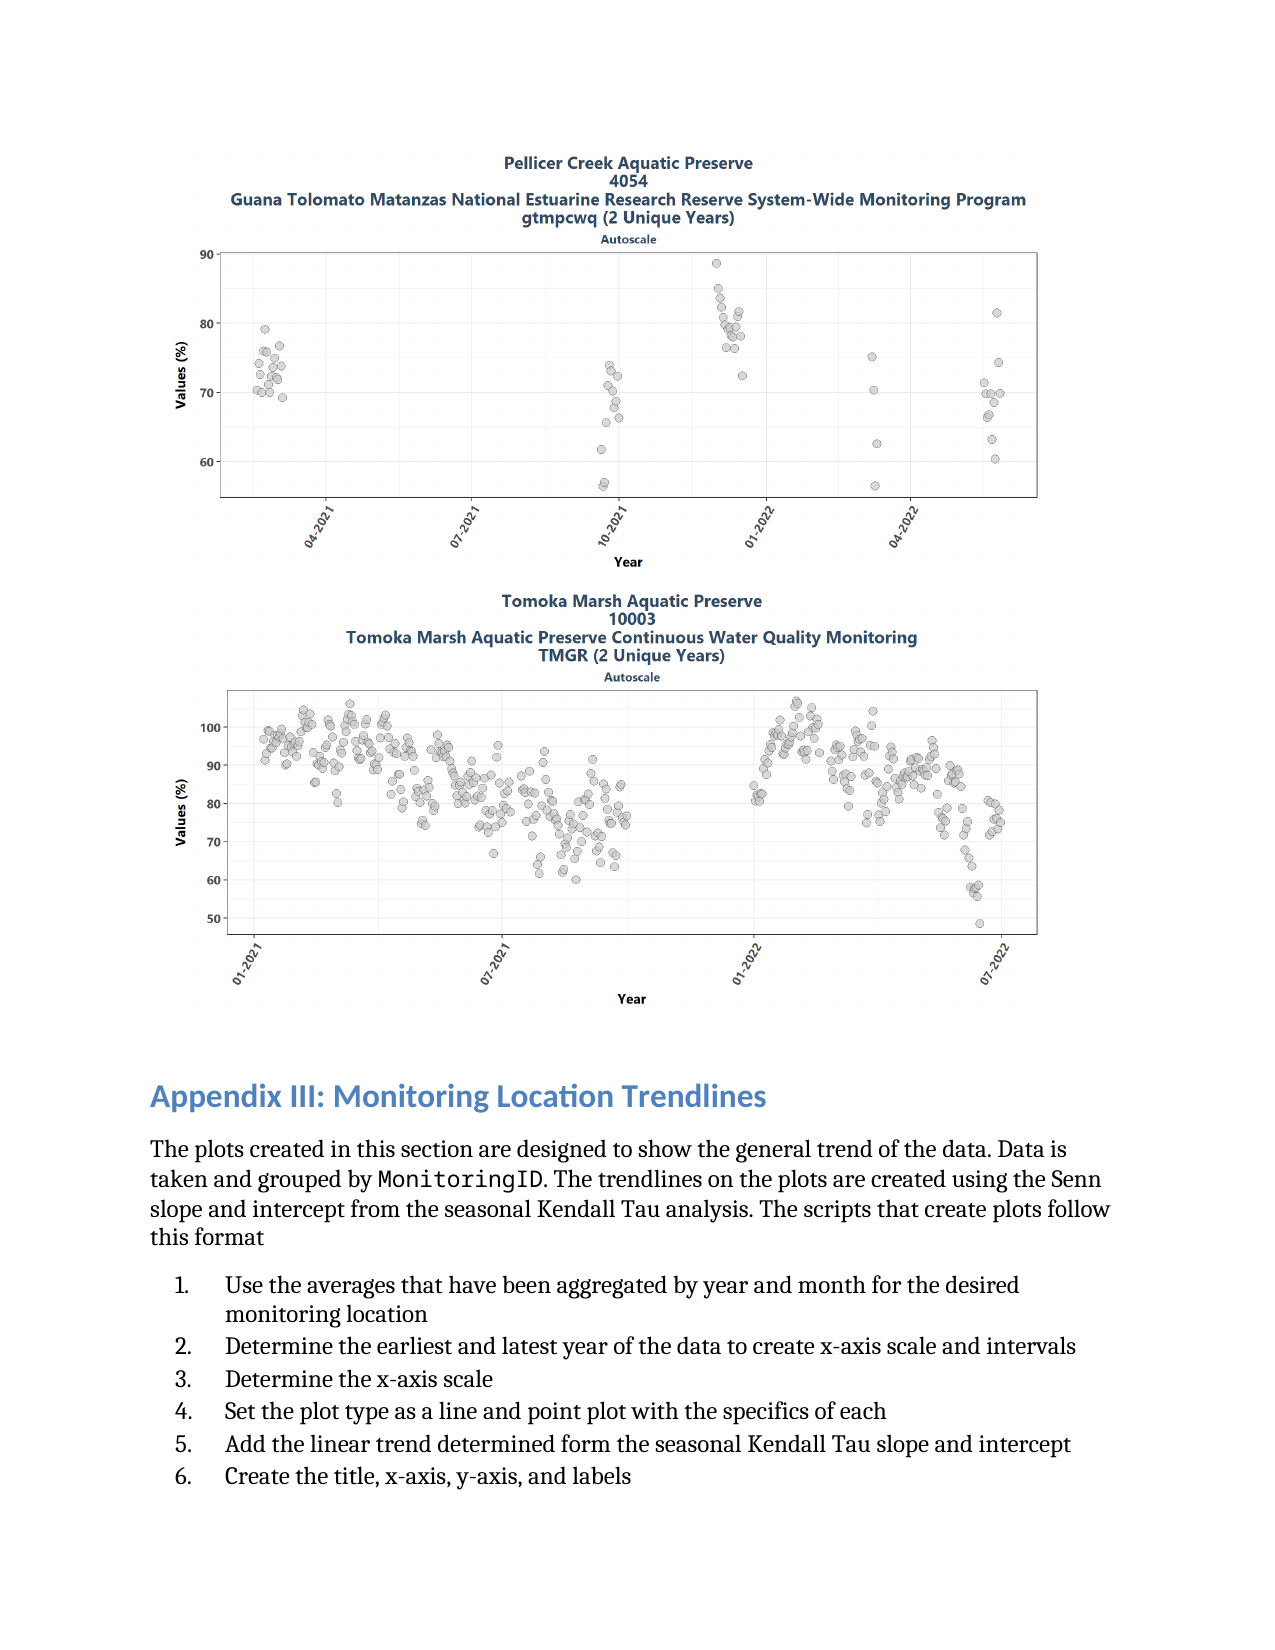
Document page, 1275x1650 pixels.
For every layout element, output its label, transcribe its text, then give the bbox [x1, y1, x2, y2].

list Create the title, x-axis, y-axis, and labels [175, 1462, 1125, 1491]
list Set the plot type as a line and point plot with the specifics of each [175, 1397, 1125, 1426]
list Determine the x-axis scale [175, 1364, 1125, 1393]
list Use the averages that have been aggregated by year and month for the desired monitoring location [175, 1271, 1125, 1328]
subtitle Appendix III: Monitoring Location Trendlines [150, 1075, 1125, 1116]
list Determine the earliest and latest year of the data to create x-axis scale and intervals [175, 1332, 1125, 1361]
list Add the linear trend determined form the seasonal Kendall Tau slope and intercept [175, 1429, 1125, 1458]
text The plots created in this section are designed to show the general trend of the data. Data is taken and grouped by MonitoringID. The trendlines on the plots are created using the Senn slope and intercept from the seasonal Kendall Tau analysis. The scripts that create plots follow this format [150, 1134, 1125, 1252]
picture [168, 150, 1044, 1025]
